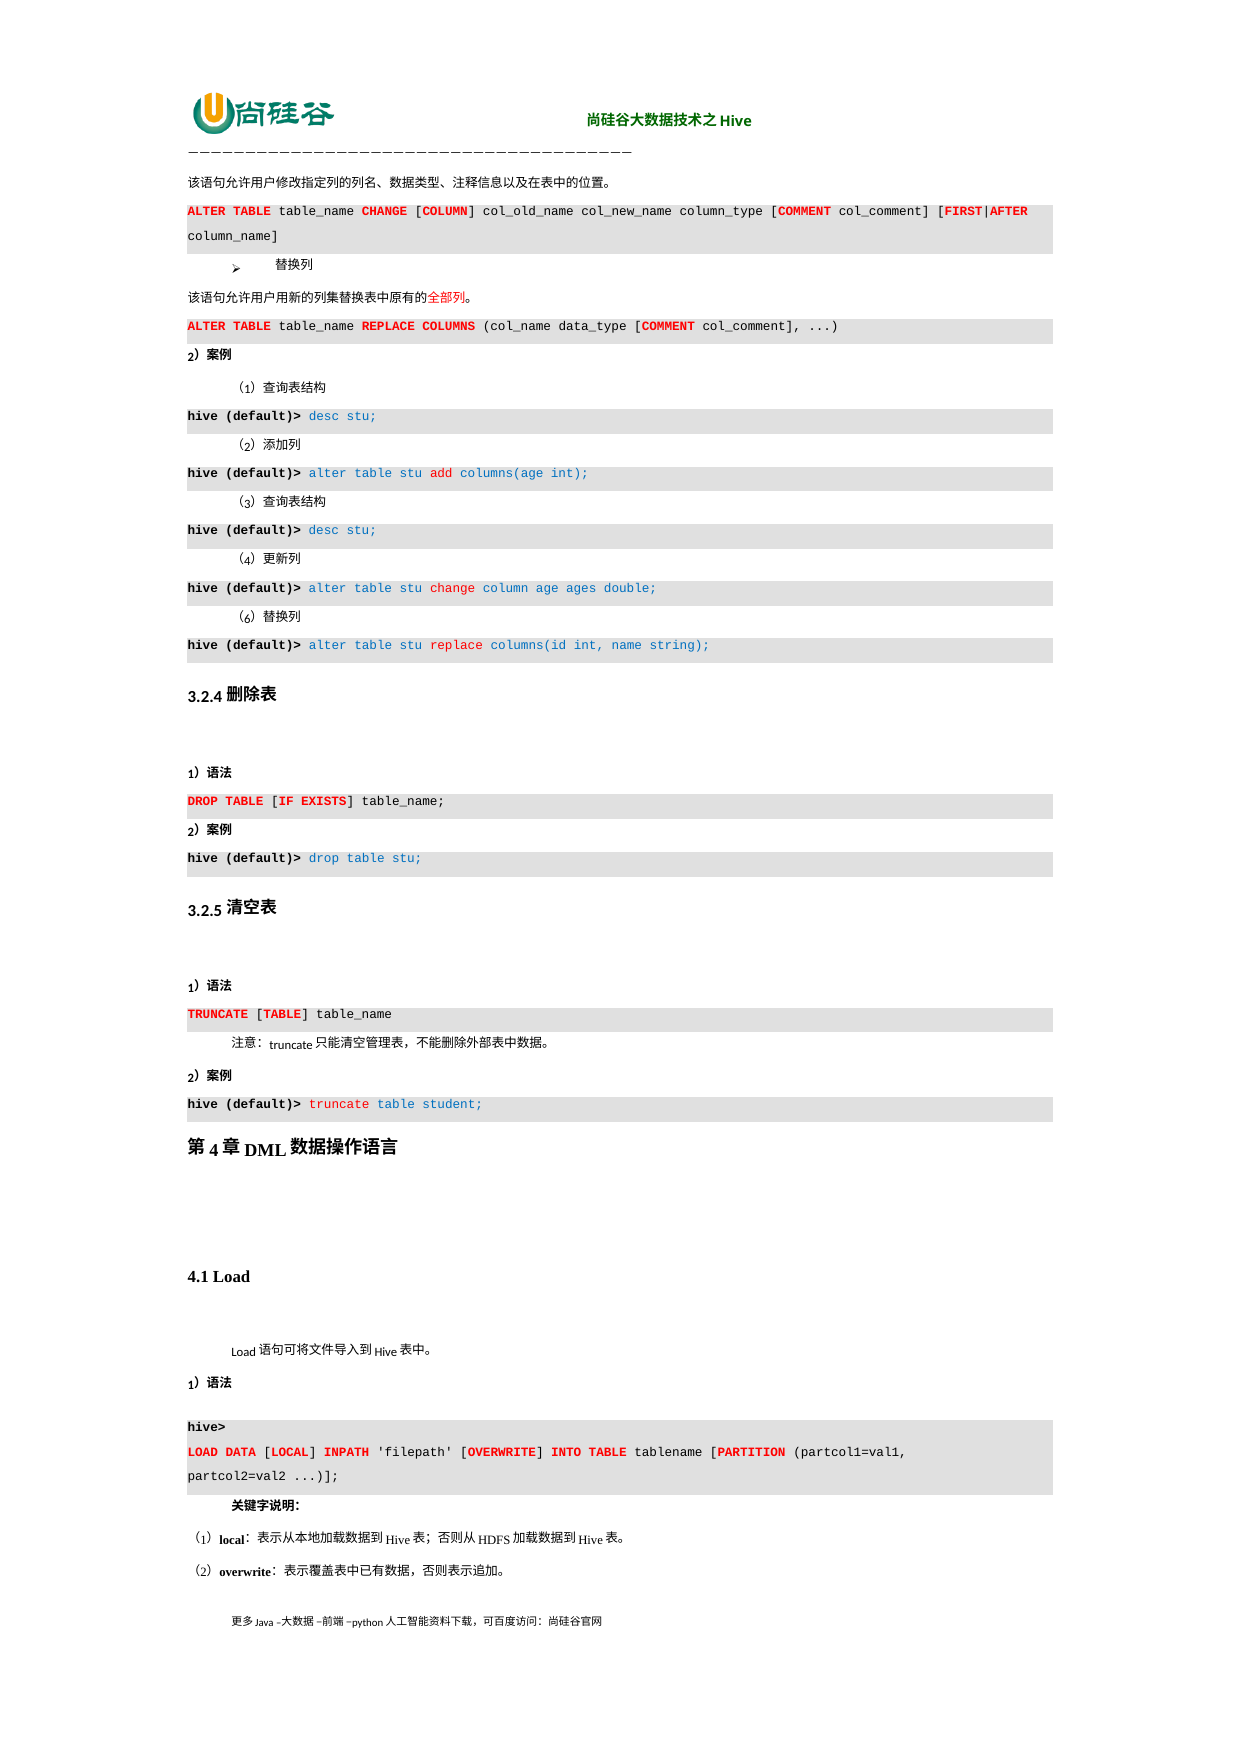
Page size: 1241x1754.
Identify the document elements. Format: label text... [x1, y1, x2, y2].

text hive> [187, 1420, 1053, 1445]
list 替换列 [231, 254, 1053, 287]
text 2）案例 [187, 819, 1053, 852]
text （6）替换列 [187, 606, 1053, 638]
text hive (default)> desc stu; [187, 524, 1053, 549]
text （3）查询表结构 [187, 491, 1053, 524]
text Load语句可将文件导入到Hive表中。 [187, 1339, 1053, 1372]
text 关键字说明： [187, 1495, 1053, 1527]
text hive (default)> truncate table student; [187, 1097, 1053, 1122]
subtitle 3.2.5 清空表 [187, 883, 1053, 948]
text 注意：truncate只能清空管理表，不能删除外部表中数据。 [187, 1032, 1053, 1065]
text 1）语法 [187, 1372, 1053, 1404]
text DROP TABLE [IF EXISTS] table_name; [187, 794, 1053, 819]
text （1）查询表结构 [187, 377, 1053, 409]
text 该语句允许用户修改指定列的列名、数据类型、注释信息以及在表中的位置。 [187, 172, 1053, 205]
text hive (default)> alter table stu add columns(age int); [187, 467, 1053, 491]
text LOAD DATA [LOCAL] INPATH 'filepath' [OVERWRITE] INTO TABLE tablename [PARTITION (partcol1=val1, partcol2=val2 ...)]; [187, 1445, 1053, 1495]
text （4）更新列 [187, 549, 1053, 581]
subtitle 4.1 Load [187, 1251, 1053, 1316]
text TRUNCATE [TABLE] table_name [187, 1008, 1053, 1032]
text （1）local：表示从本地加载数据到Hive表；否则从HDFS加载数据到Hive表。 [187, 1527, 1053, 1560]
text 2）案例 [187, 344, 1053, 377]
subtitle 3.2.4 删除表 [187, 669, 1053, 734]
text hive (default)> desc stu; [187, 409, 1053, 434]
text （2）添加列 [187, 434, 1053, 467]
text 1）语法 [187, 762, 1053, 794]
text 该语句允许用户用新的列集替换表中原有的全部列。 [187, 287, 1053, 319]
text hive (default)> drop table stu; [187, 852, 1053, 877]
text （2）overwrite：表示覆盖表中已有数据，否则表示追加。 [187, 1560, 1053, 1592]
text hive (default)> alter table stu replace columns(id int, name string); [187, 638, 1053, 663]
text hive (default)> alter table stu change column age ages double; [187, 581, 1053, 606]
text 2）案例 [187, 1065, 1053, 1097]
text ALTER TABLE table_name REPLACE COLUMNS (col_name data_type [COMMENT col_comment], ...) [187, 319, 1053, 344]
text ALTER TABLE table_name CHANGE [COLUMN] col_old_name col_new_name column_type [COMMENT col_comment] [FIRST|AFTER column_name] [187, 205, 1053, 254]
text 1）语法 [187, 975, 1053, 1008]
subtitle 第4章 DML数据操作语言 [187, 1122, 1053, 1187]
